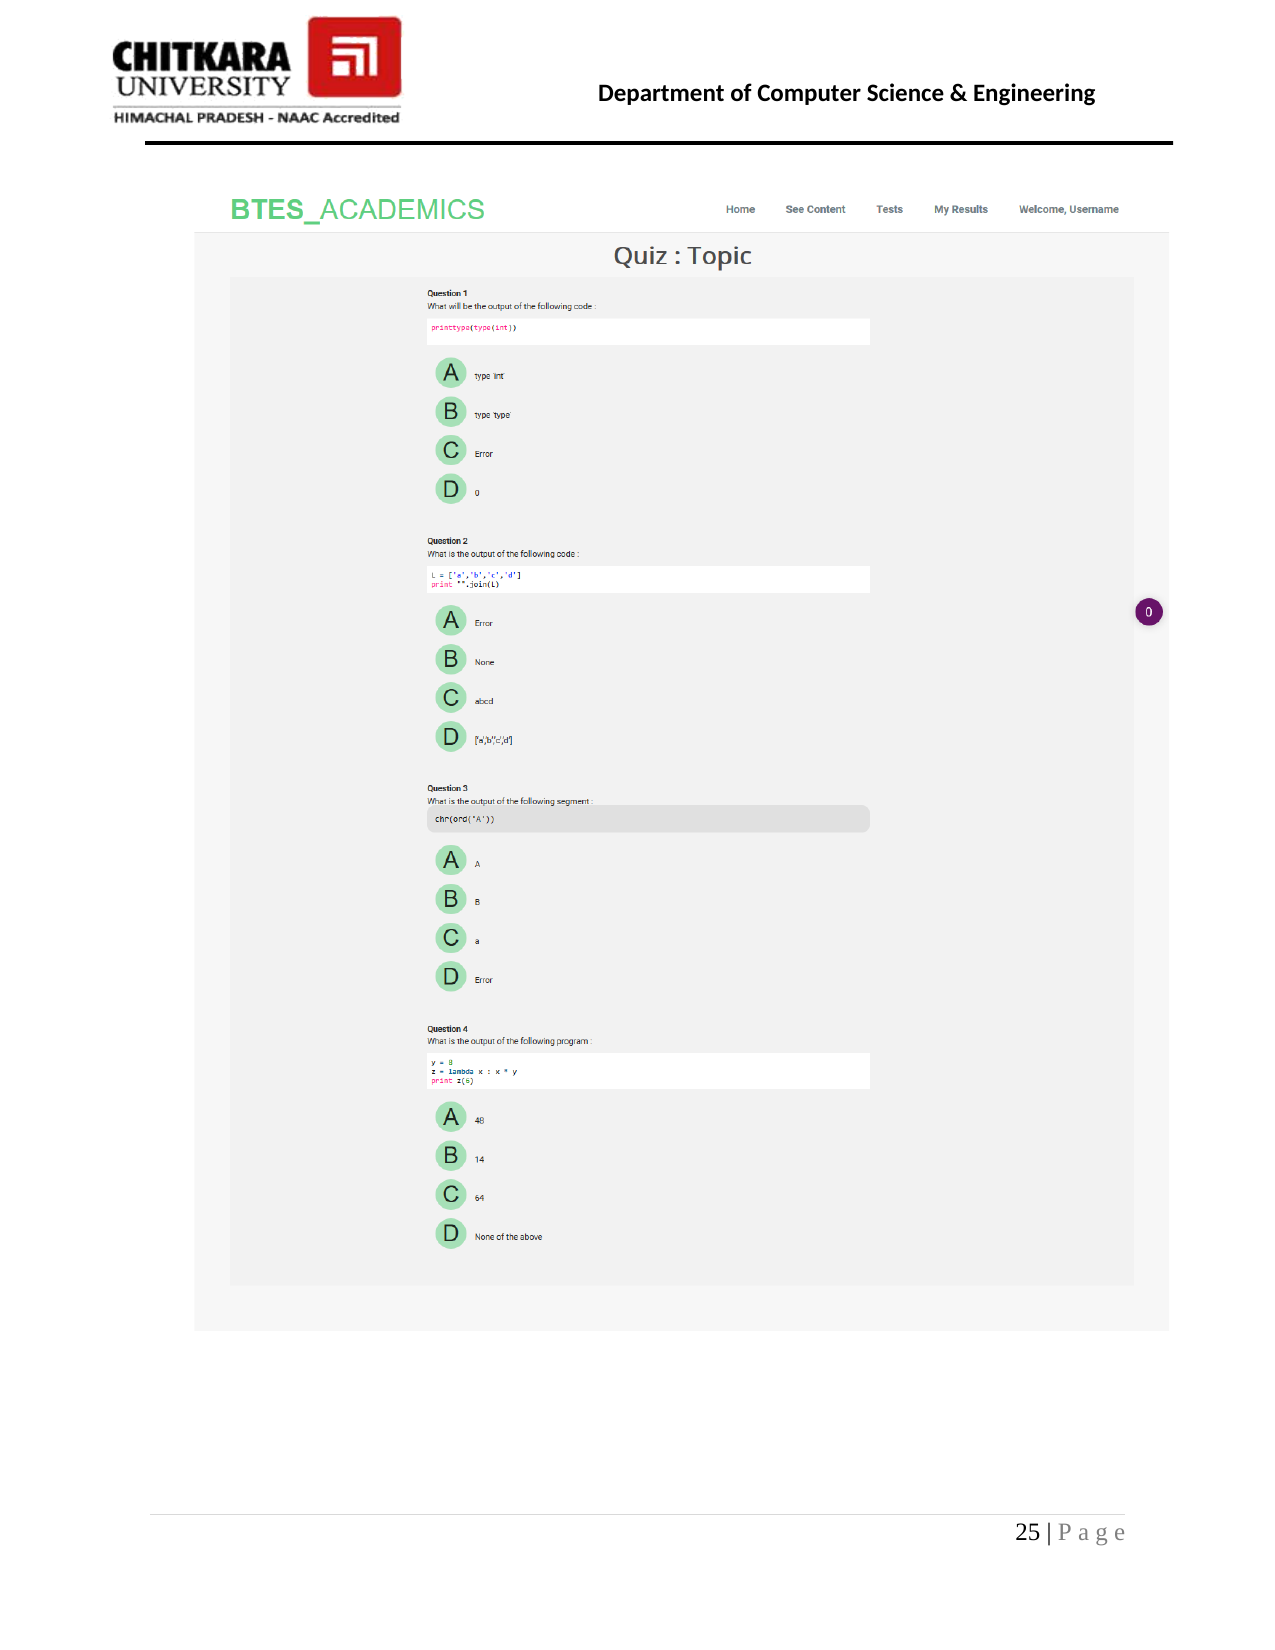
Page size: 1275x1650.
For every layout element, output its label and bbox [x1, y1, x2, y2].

picture [194, 186, 1170, 1331]
picture [145, 141, 1174, 145]
picture [97, 15, 408, 129]
